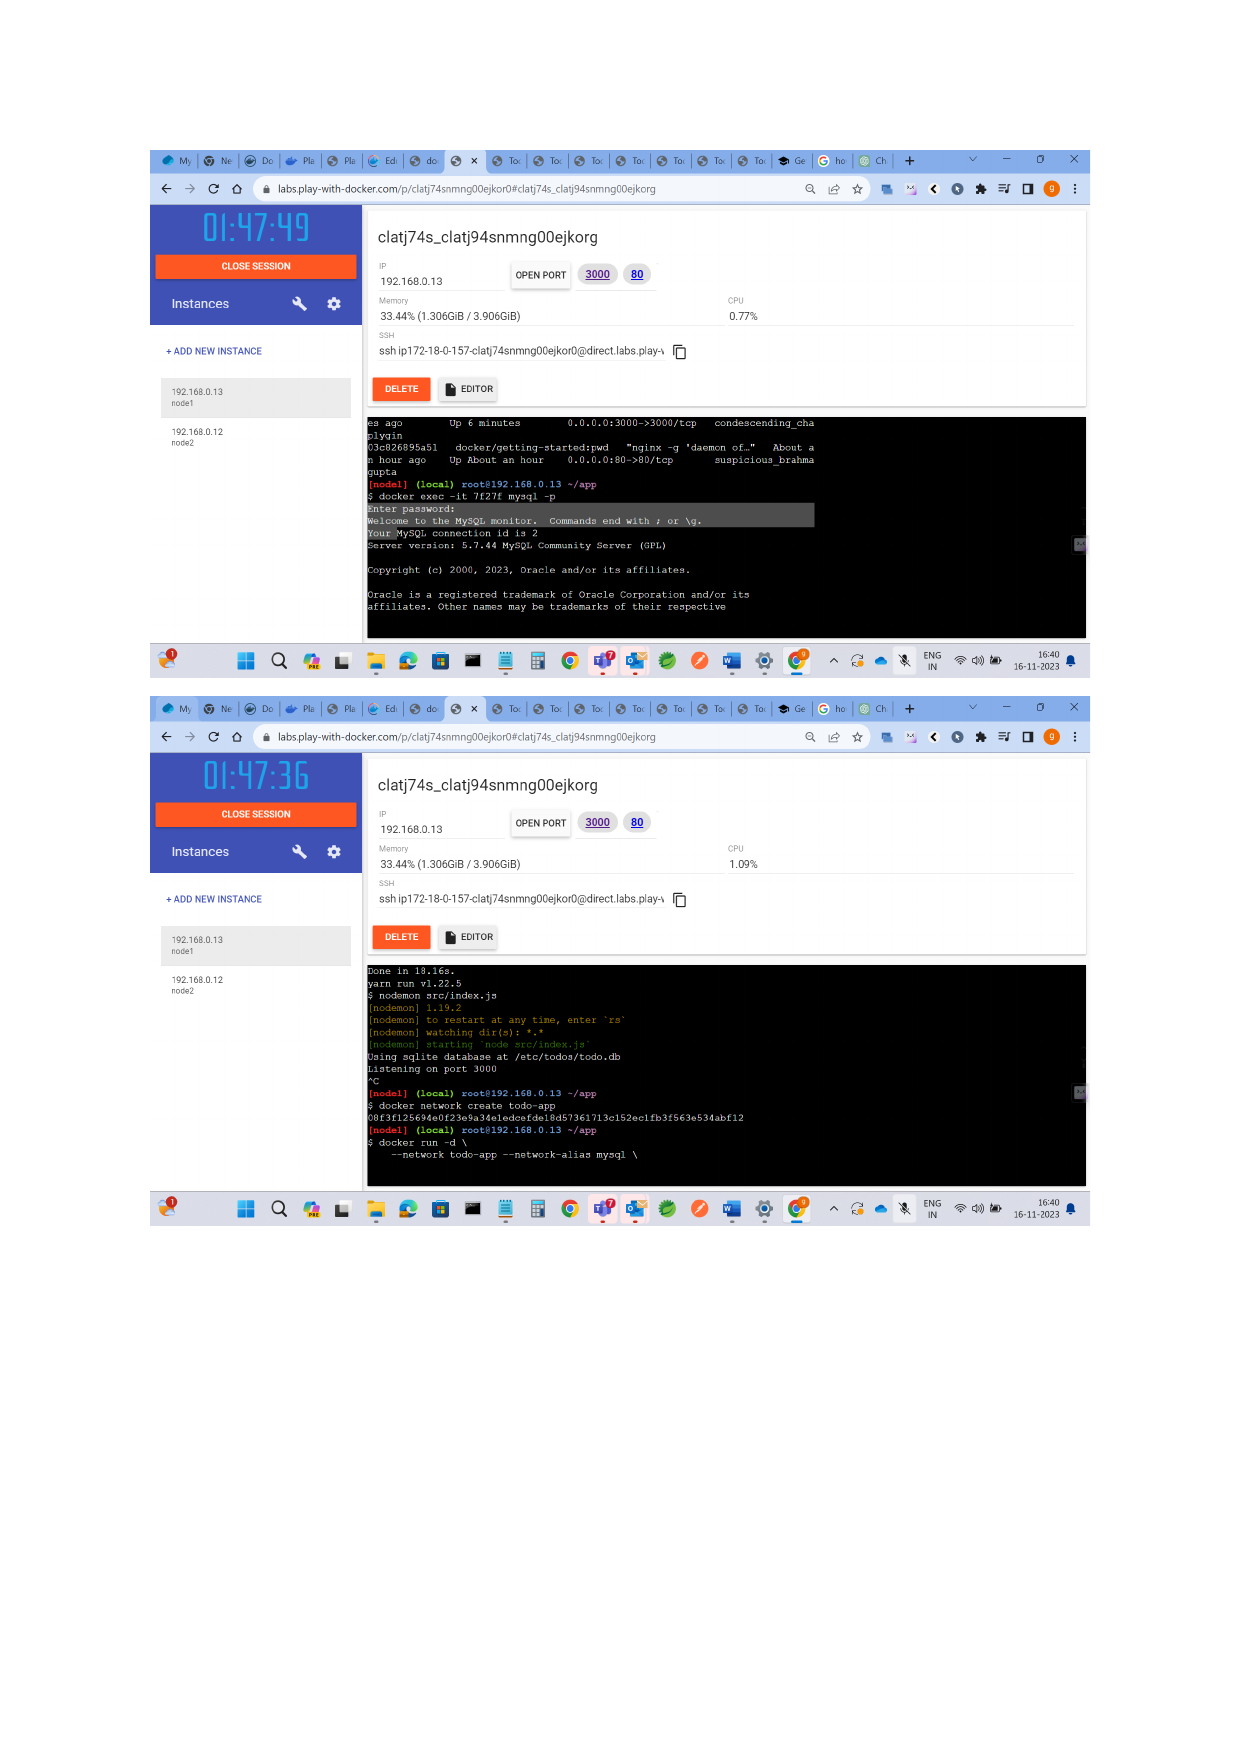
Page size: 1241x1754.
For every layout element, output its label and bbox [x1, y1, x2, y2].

picture [150, 696, 1091, 1226]
picture [150, 150, 1091, 678]
